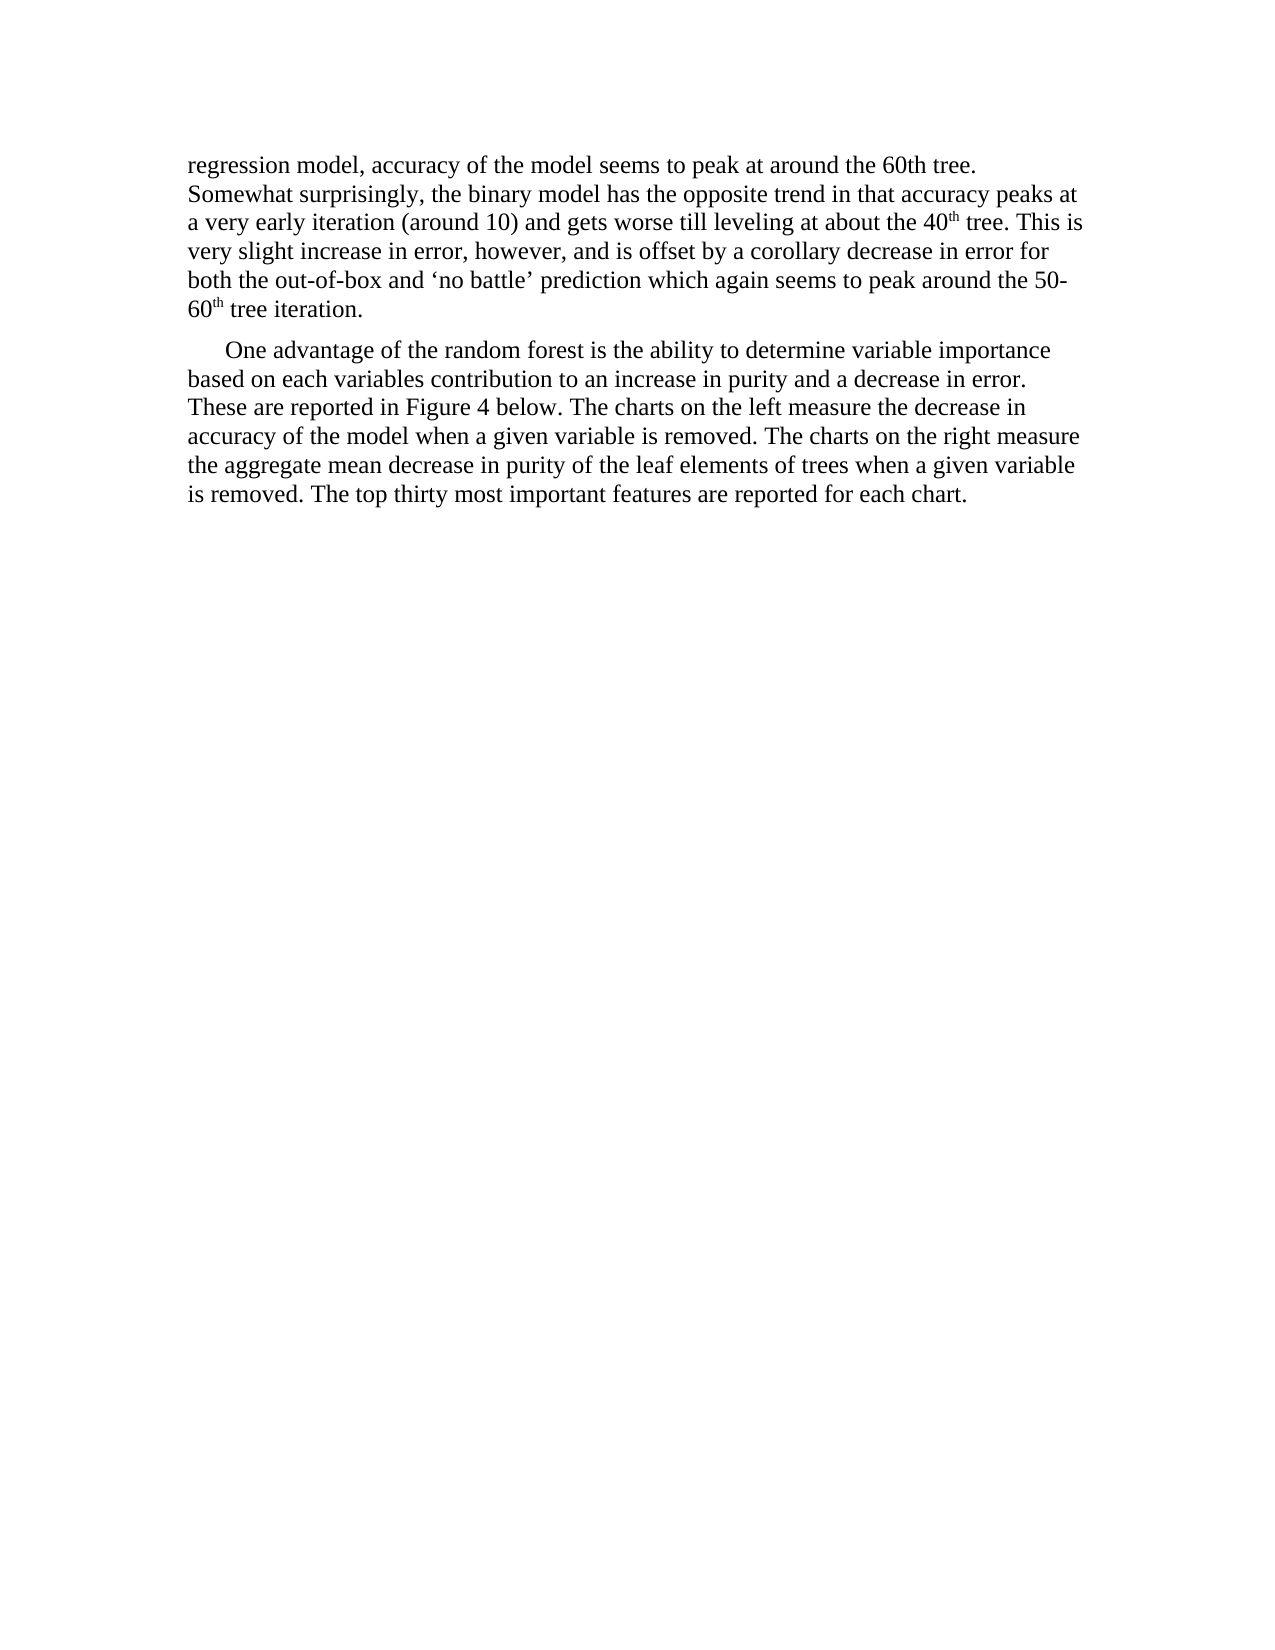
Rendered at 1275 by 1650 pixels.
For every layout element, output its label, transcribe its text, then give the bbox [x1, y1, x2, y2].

text The performance of both of these models is reported in Figure 3 above. In the case of the regression model, accuracy of the model seems to peak at around the 60th tree. Somewhat surprisingly, the binary model has the opposite trend in that accuracy peaks at a very early iteration (around 10) and gets worse till leveling at about the 40th tree. This is very slight increase in error, however, and is offset by a corollary decrease in error for both the out-of-box and ‘no battle’ prediction which again seems to peak around the 50-60th tree iteration. [187, 150, 1087, 322]
text One advantage of the random forest is the ability to determine variable importance based on each variables contribution to an increase in purity and a decrease in error. These are reported in Figure 4 below. The charts on the left measure the decrease in accuracy of the model when a given variable is removed. The charts on the right measure the aggregate mean decrease in purity of the leaf elements of trees when a given variable is removed. The top thirty most important features are reported for each chart. [187, 335, 1087, 507]
